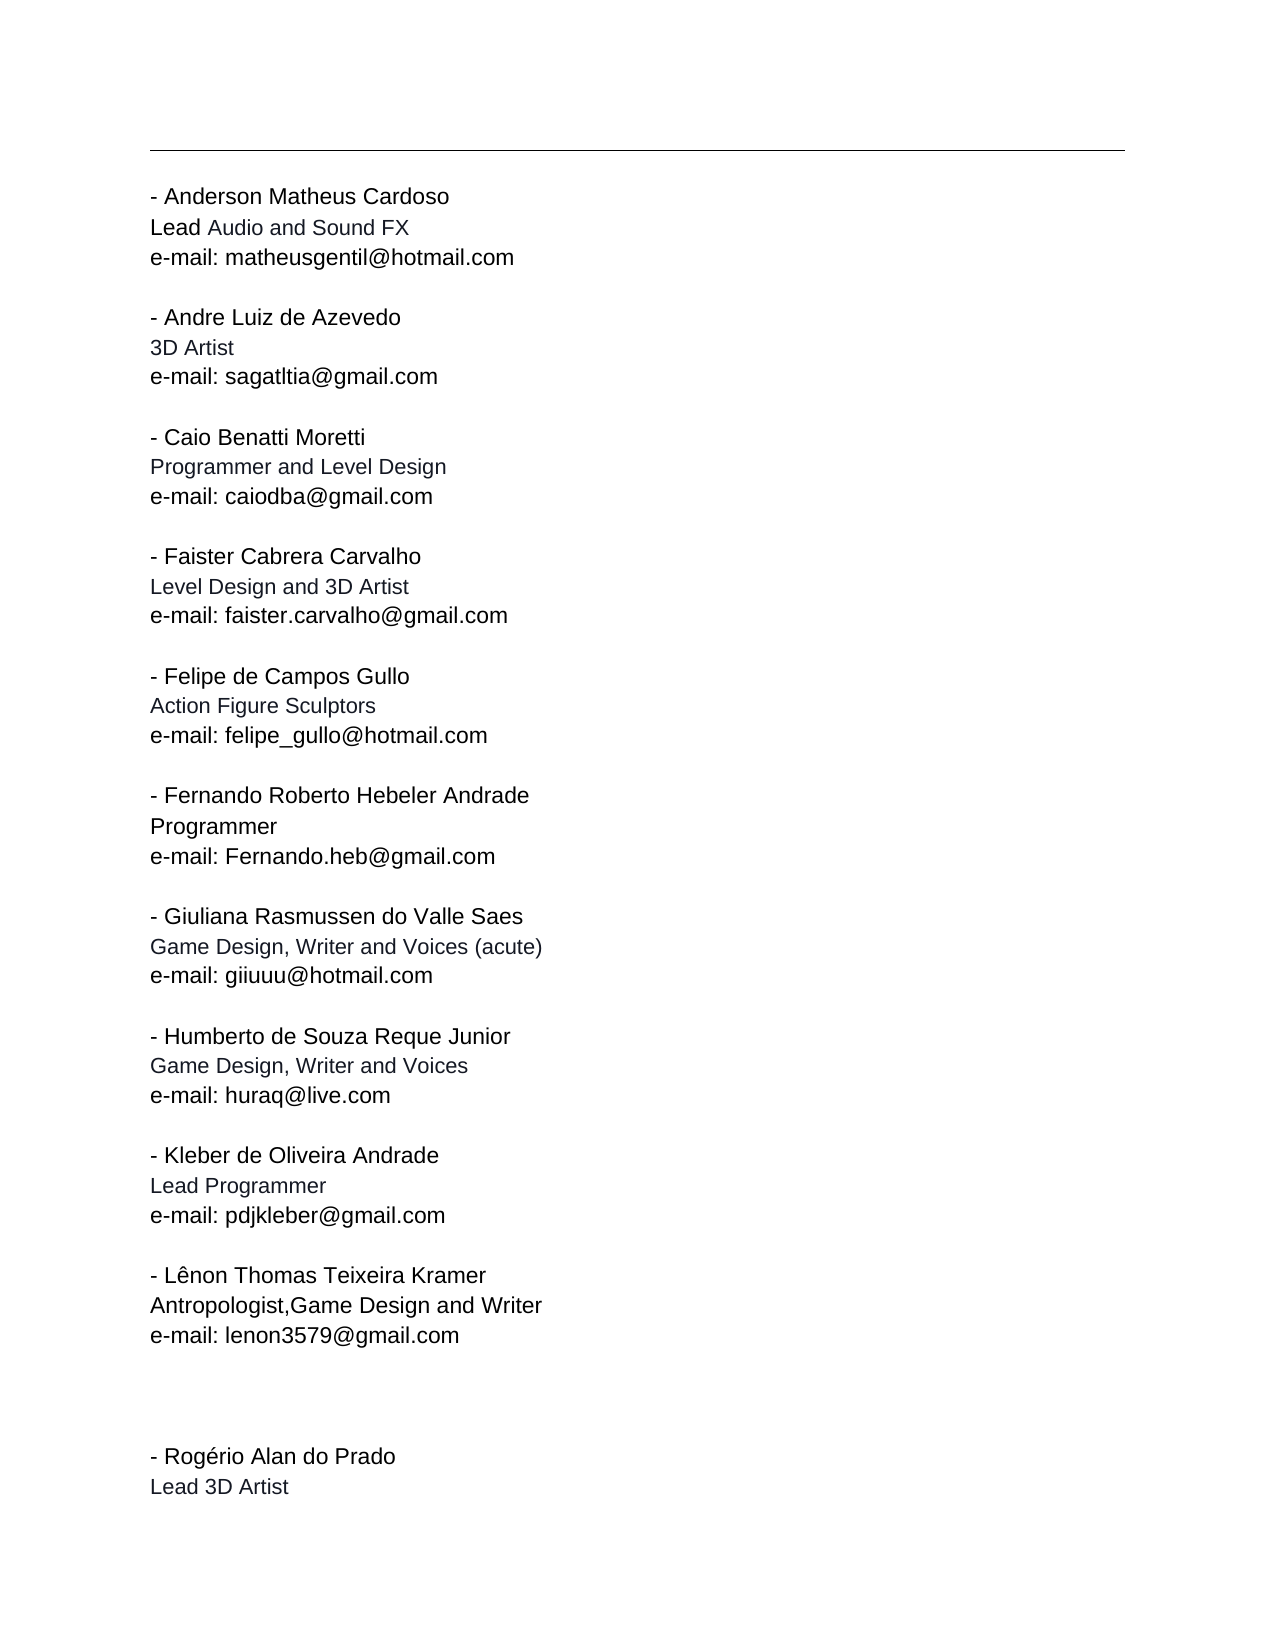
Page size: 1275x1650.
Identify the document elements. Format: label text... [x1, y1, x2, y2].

text e-mail: felipe_gullo@hotmail.com [150, 719, 1125, 748]
text - Caio Benatti Moretti [150, 421, 1125, 450]
text Lead Programmer [150, 1169, 1125, 1198]
text e-mail: faister.carvalho@gmail.com [150, 599, 1125, 629]
text e-mail: giiuuu@hotmail.com [150, 959, 1125, 989]
text e-mail: matheusgentil@hotmail.com [150, 241, 1125, 270]
text 3D Artist [150, 331, 1125, 359]
text Level Design and 3D Artist [150, 570, 1125, 599]
text e-mail: huraq@live.com [150, 1079, 1125, 1108]
text - Lênon Thomas Teixeira Kramer [150, 1262, 1125, 1288]
text e-mail: pdjkleber@gmail.com [150, 1198, 1125, 1228]
text Lead Audio and Sound FX [150, 210, 1125, 240]
text - Faister Cabrera Carvalho [150, 540, 1125, 570]
text Lead 3D Artist [150, 1473, 1125, 1499]
text e-mail: Fernando.heb@gmail.com [150, 840, 1125, 869]
text - Kleber de Oliveira Andrade [150, 1139, 1125, 1169]
text Action Figure Sculptors [150, 690, 1125, 718]
text Programmer [150, 809, 1125, 839]
text - Humberto de Souza Reque Junior [150, 1020, 1125, 1049]
text - Felipe de Campos Gullo [150, 660, 1125, 689]
text Programmer and Level Design [150, 451, 1125, 479]
text e-mail: caiodba@gmail.com [150, 480, 1125, 509]
text Antropologist,Game Design and Writer [150, 1292, 1125, 1319]
text - Rogério Alan do Prado [150, 1443, 1125, 1470]
text - Giuliana Rasmussen do Valle Saes [150, 900, 1125, 930]
text e-mail: lenon3579@gmail.com [150, 1322, 1125, 1349]
text e-mail: sagatltia@gmail.com [150, 360, 1125, 390]
text - Andre Luiz de Azevedo [150, 301, 1125, 331]
text - Anderson Matheus Cardoso [150, 180, 1125, 210]
text - Fernando Roberto Hebeler Andrade [150, 779, 1125, 809]
text Game Design, Writer and Voices (acute) [150, 930, 1125, 959]
text Game Design, Writer and Voices [150, 1050, 1125, 1078]
